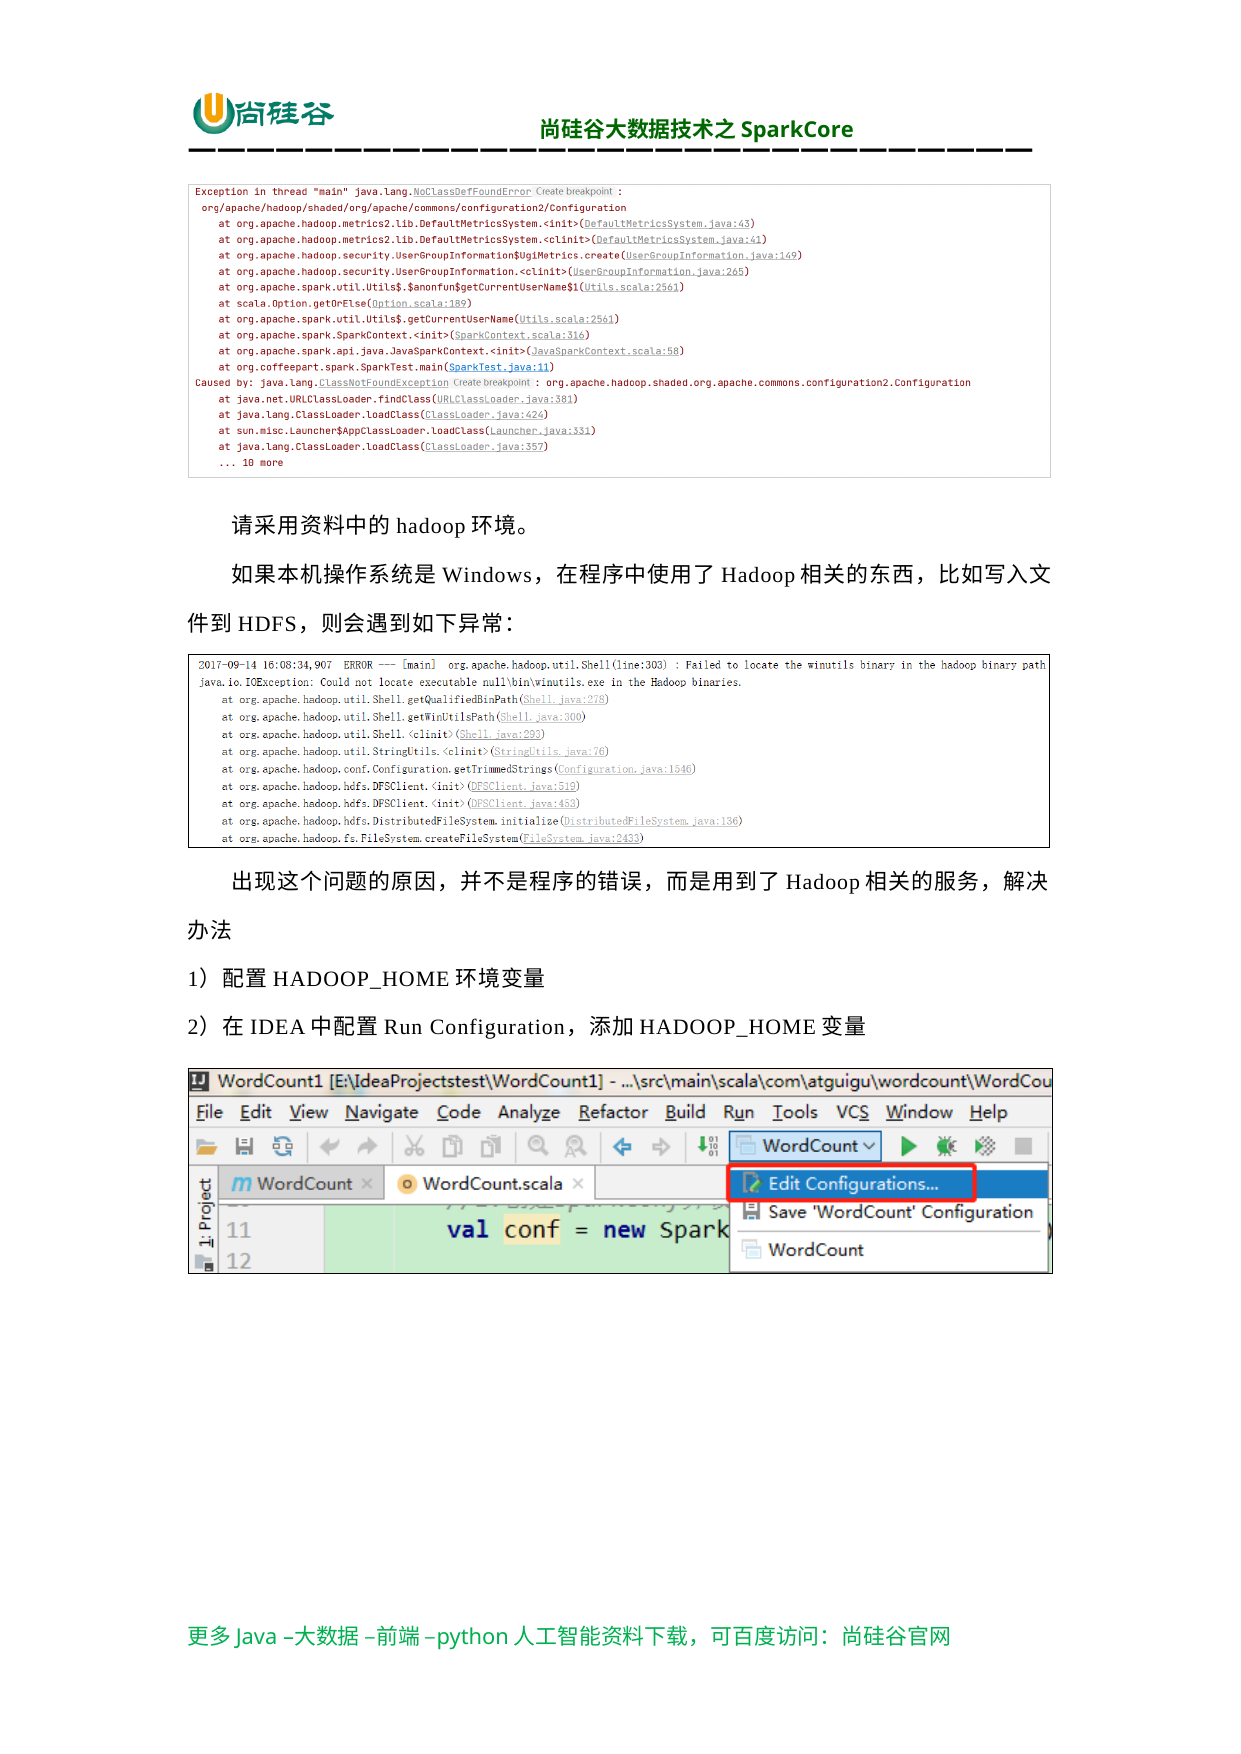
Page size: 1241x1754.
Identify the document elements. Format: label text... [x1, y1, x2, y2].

picture [189, 185, 1050, 477]
text 如果本机操作系统是Windows，在程序中使用了Hadoop相关的东西，比如写入文件到HDFS，则会遇到如下异常： [187, 556, 1053, 638]
picture [189, 1069, 1052, 1273]
text 请采用资料中的hadoop环境。 [187, 508, 1053, 541]
text 1）配置HADOOP_HOME环境变量 [187, 961, 1053, 993]
picture [189, 655, 1049, 847]
picture [187, 88, 338, 138]
text 2）在IDEA中配置Run Configuration，添加HADOOP_HOME变量 [187, 1009, 1053, 1041]
text 出现这个问题的原因，并不是程序的错误，而是用到了Hadoop相关的服务，解决办法 [187, 863, 1053, 945]
